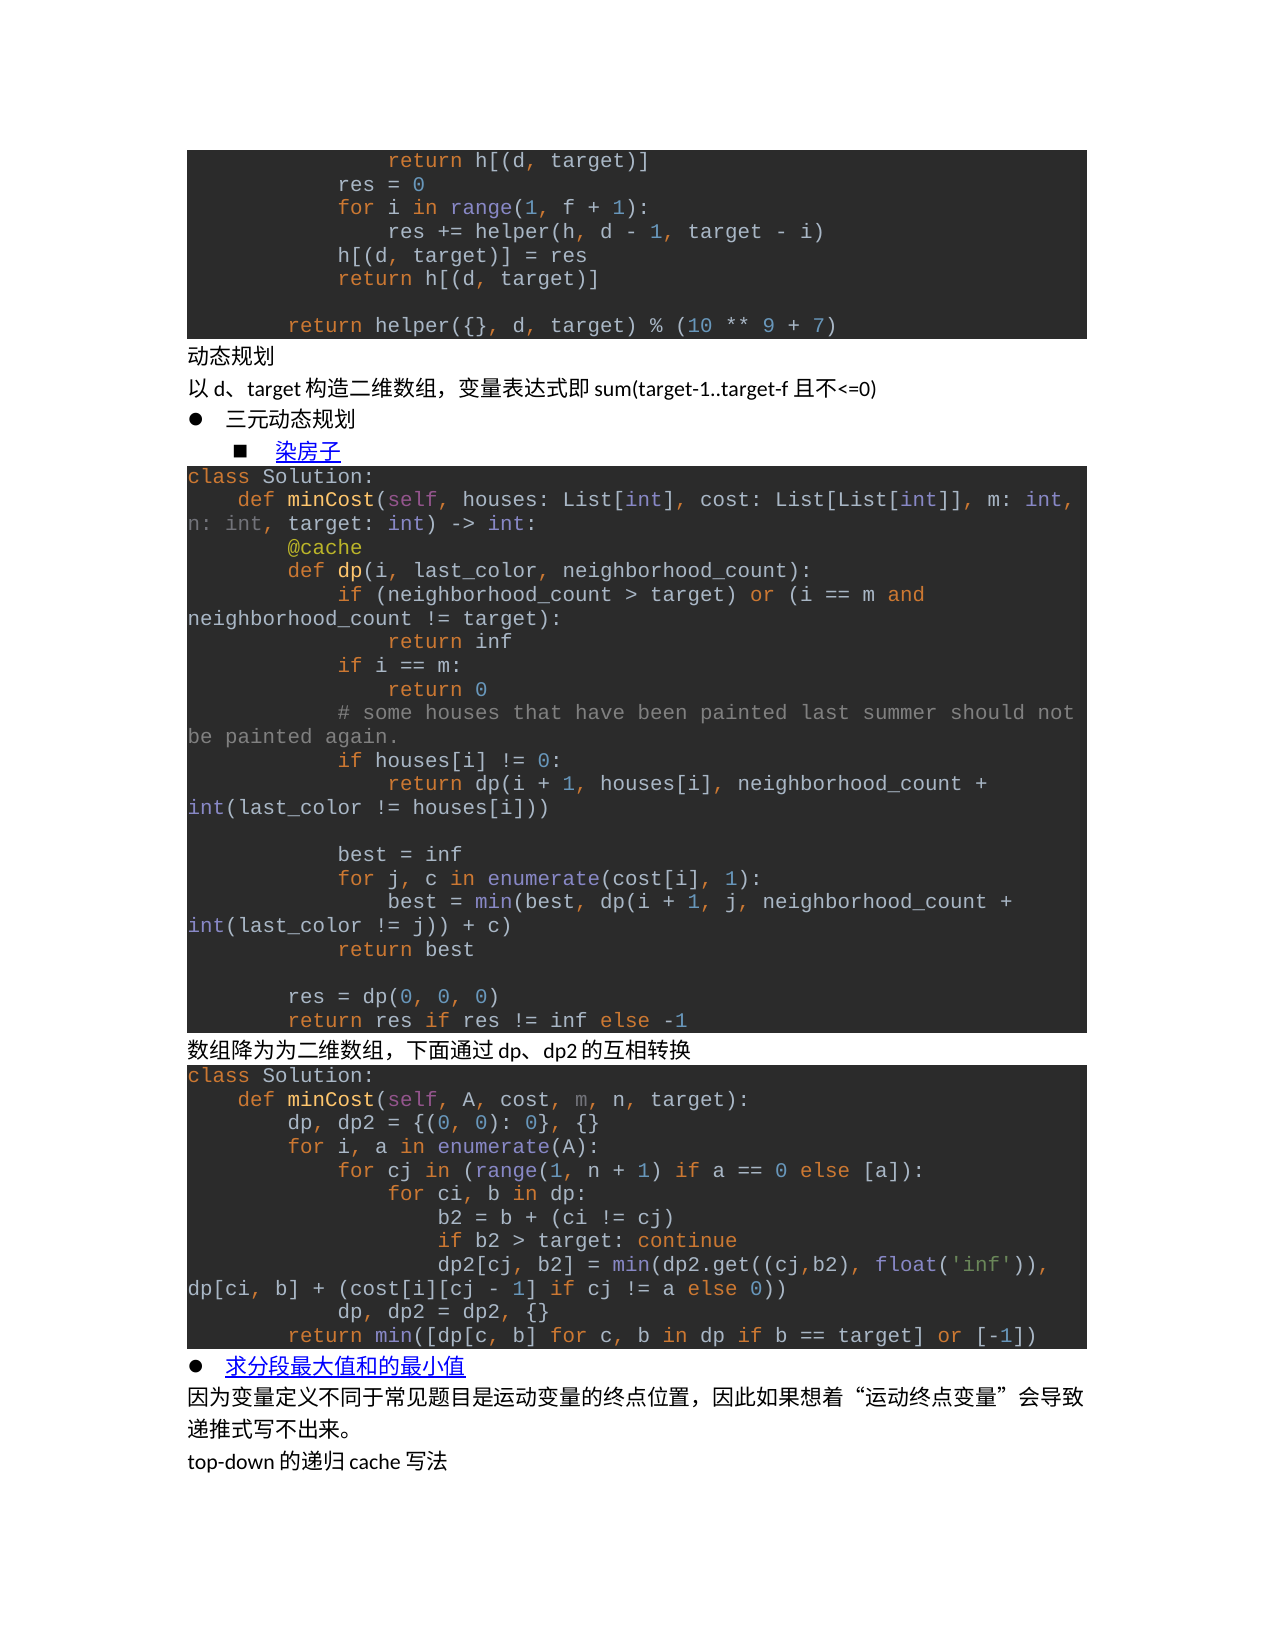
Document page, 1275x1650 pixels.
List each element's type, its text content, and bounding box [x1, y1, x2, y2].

list 三元动态规划 [187, 402, 1087, 434]
text 因为变量定义不同于常见题目是运动变量的终点位置，因此如果想着“运动终点变量”会导致递推式写不出来。 [187, 1380, 1087, 1444]
text 数组降为为二维数组，下面通过dp、dp2的互相转换 [187, 1033, 1087, 1065]
list 求分段最大值和的最小值 [187, 1349, 1087, 1380]
text class Solution: def minCost(self, A, cost, m, n, target): dp, dp2 = {(0, 0): 0}, {} for i, a in enumerate(A): for cj in (range(1, n + 1) if a == 0 else [a]): for ci, b in dp: b2 = b + (ci != cj) if b2 > target: continue dp2[cj, b2] = min(dp2.get((cj,b2), float('inf')), dp[ci, b] + (cost[i][cj - 1] if cj != a else 0)) dp, dp2 = dp2, {} return min([dp[c, b] for c, b in dp if b == target] or [-1]) [187, 1065, 1087, 1349]
text 动态规划 [187, 339, 1087, 371]
text top-down的递归cache写法 [187, 1444, 1087, 1475]
text class Solution: def minCost(self, houses: List[int], cost: List[List[int]], m: int, n: int, target: int) -> int: @cache def dp(i, last_color, neighborhood_count): if (neighborhood_count > target) or (i == m and neighborhood_count != target): return inf if i == m: return 0 # some houses that have been painted last summer should not be painted again. if houses[i] != 0: return dp(i + 1, houses[i], neighborhood_count + int(last_color != houses[i])) best = inf for j, c in enumerate(cost[i], 1): best = min(best, dp(i + 1, j, neighborhood_count + int(last_color != j)) + c) return best res = dp(0, 0, 0) return res if res != inf else -1 [187, 466, 1087, 1033]
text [187, 150, 1087, 339]
text 以d、target构造二维数组，变量表达式即sum(target-1..target-f 且不<=0) [187, 371, 1087, 402]
list 染房子 [232, 434, 1087, 466]
